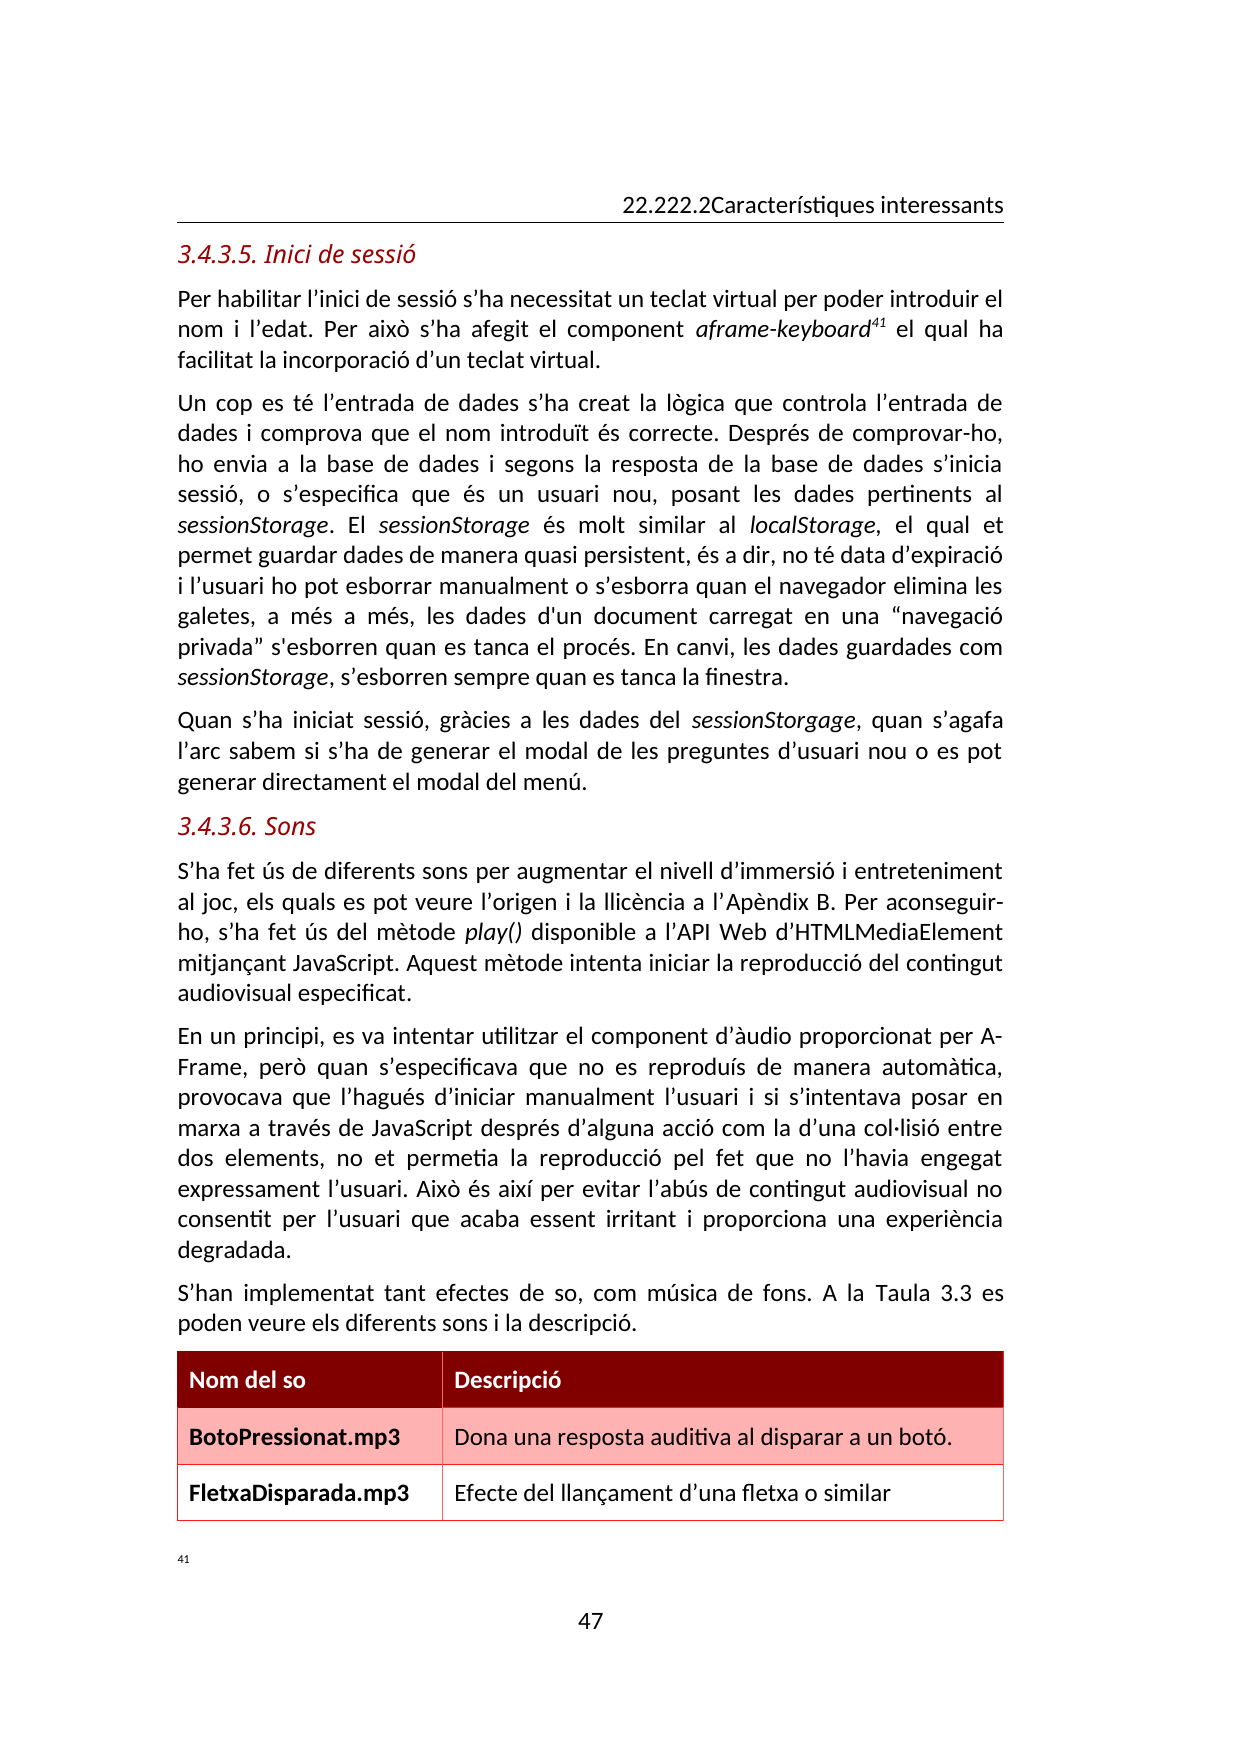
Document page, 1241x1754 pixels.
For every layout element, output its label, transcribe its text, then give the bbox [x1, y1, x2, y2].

table_header Nom del so [178, 1352, 442, 1407]
text S’ha fet ús de diferents sons per augmentar el nivell d’immersió i entreteniment al joc, els quals es pot veure l’origen i la llicència a l’Apèndix B. Per aconseguir-ho, s’ha fet ús del mètode play() disponible a l’API Web d’HTMLMediaElement mitjançant JavaScript. Aquest mètode intenta iniciar la reproducció del contingut audiovisual especificat. [177, 855, 1004, 1008]
table_cell FletxaDisparada.mp3 [178, 1465, 442, 1520]
text Quan s’ha iniciat sessió, gràcies a les dades del sessionStorgage, quan s’agafa l’arc sabem si s’ha de generar el modal de les preguntes d’usuari nou o es pot generar directament el modal del menú. [177, 704, 1004, 796]
text Un cop es té l’entrada de dades s’ha creat la lògica que controla l’entrada de dades i comprova que el nom introduït és correcte. Després de comprovar-ho, ho envia a la base de dades i segons la resposta de la base de dades s’inicia sessió, o s’especifica que és un usuari nou, posant les dades pertinents al sessionStorage. El sessionStorage és molt similar al localStorage, el qual et permet guardar dades de manera quasi persistent, és a dir, no té data d’expiració i l’usuari ho pot esborrar manualment o s’esborra quan el navegador elimina les galetes, a més a més, les dades d'un document carregat en una “navegació privada” s'esborren quan es tanca el procés. En canvi, les dades guardades com sessionStorage, s’esborren sempre quan es tanca la finestra. [177, 387, 1004, 692]
text En un principi, es va intentar utilitzar el component d’àudio proporcionat per A-Frame, però quan s’especificava que no es reproduís de manera automàtica, provocava que l’hagués d’iniciar manualment l’usuari i si s’intentava posar en marxa a través de JavaScript després d’alguna acció com la d’una col·lisió entre dos elements, no et permetia la reproducció pel fet que no l’havia engegat expressament l’usuari. Això és així per evitar l’abús de contingut audiovisual no consentit per l’usuari que acaba essent irritant i proporciona una experiència degradada. [177, 1020, 1004, 1264]
subtitle Sons [177, 809, 1004, 843]
table_header Descripció [443, 1352, 1003, 1407]
table_cell Dona una resposta auditiva al disparar a un botó. [443, 1408, 1003, 1464]
subtitle Inici de sessió [177, 236, 1004, 270]
table_cell BotoPressionat.mp3 [178, 1408, 442, 1464]
table_cell Efecte del llançament d’una fletxa o similar [443, 1465, 1003, 1520]
text Per habilitar l’inici de sessió s’ha necessitat un teclat virtual per poder introduir el nom i l’edat. Per això s’ha afegit el component aframe-keyboard el qual ha facilitat la incorporació d’un teclat virtual. [177, 283, 1004, 374]
